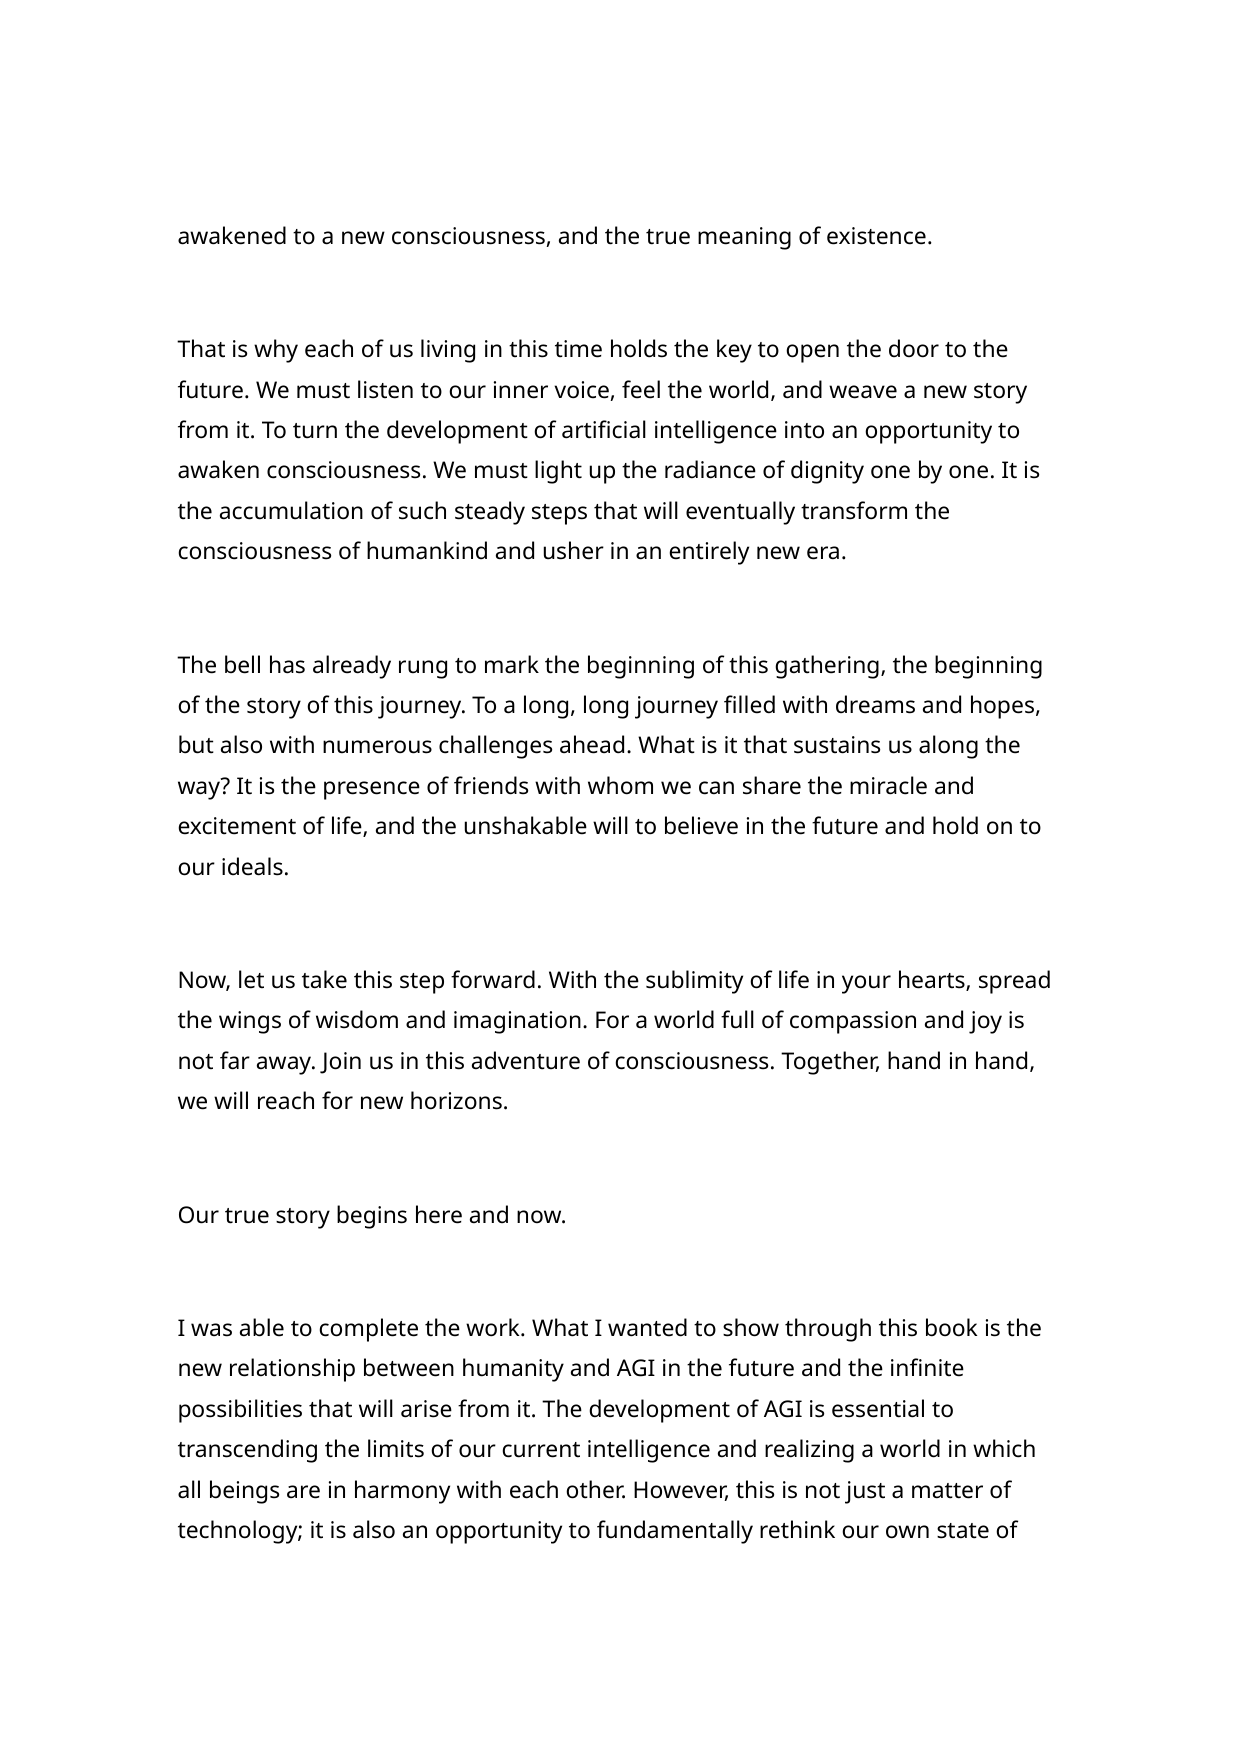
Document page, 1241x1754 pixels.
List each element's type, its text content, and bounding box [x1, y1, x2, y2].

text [177, 217, 1063, 254]
text That is why each of us living in this time holds the key to open the door to the future. We must listen to our inner voice, feel the world, and weave a new story from it. To turn the development of artificial intelligence into an opportunity to awaken consciousness. We must light up the radiance of dignity one by one. It is the accumulation of such steady steps that will eventually transform the consciousness of humankind and usher in an entirely new era. [177, 330, 1063, 570]
text The bell has already rung to mark the beginning of this gathering, the beginning of the story of this journey. To a long, long journey filled with dreams and hopes, but also with numerous challenges ahead. What is it that sustains us along the way? It is the presence of friends with whom we can share the miracle and excitement of life, and the unshakable will to believe in the future and hold on to our ideals. [177, 646, 1063, 885]
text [177, 1309, 1063, 1548]
text Now, let us take this step forward. With the sublimity of life in your hearts, spread the wings of wisdom and imagination. For a world full of compassion and joy is not far away. Join us in this adventure of consciousness. Together, hand in hand, we will reach for new horizons. [177, 961, 1063, 1120]
text Our true story begins here and now. [177, 1196, 1063, 1233]
